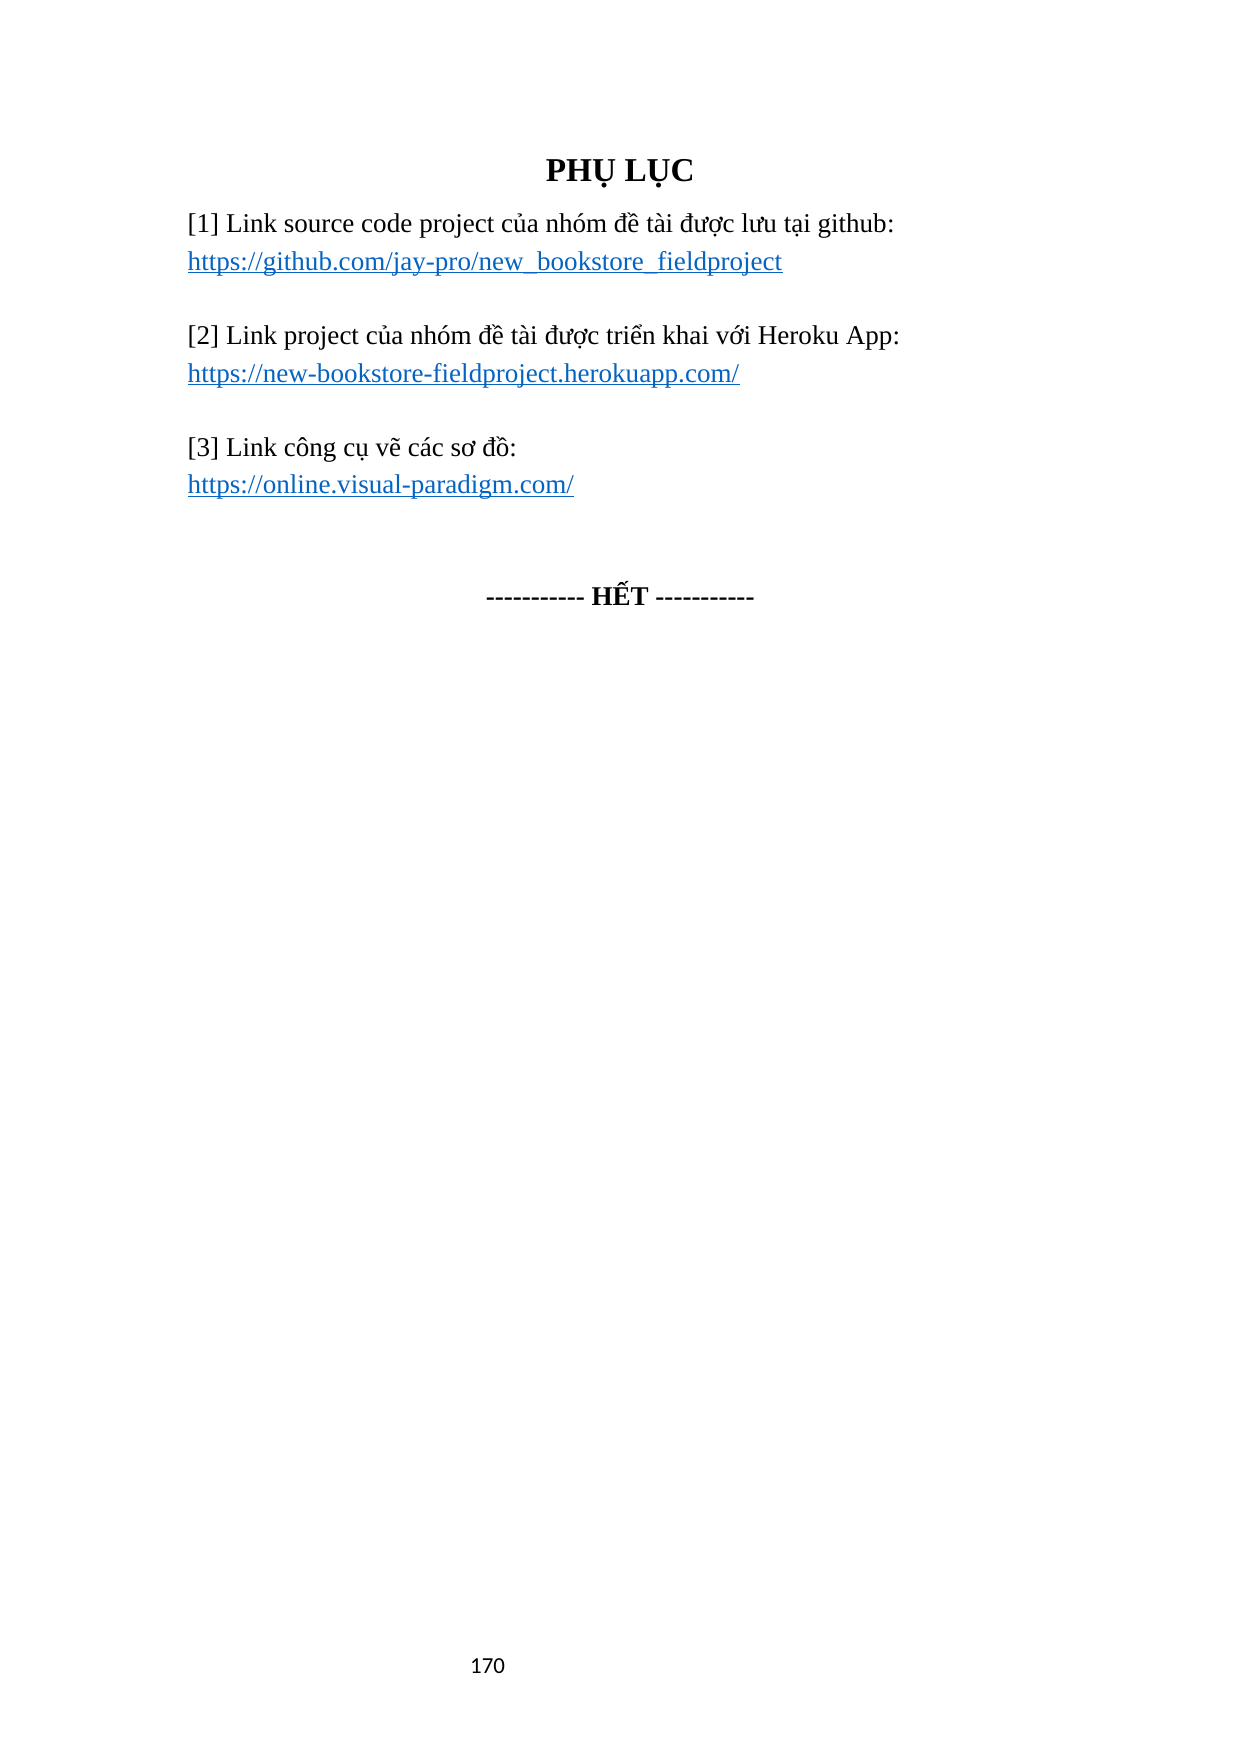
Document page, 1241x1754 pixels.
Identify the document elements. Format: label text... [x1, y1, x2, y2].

list Link project của nhóm đề tài được triển khai với Heroku App: [187, 319, 1053, 351]
list [1] Link source code project của nhóm đề tài được lưu tại github: [187, 207, 1053, 239]
text ----------- HẾT ----------- [187, 580, 1053, 612]
list https://online.visual-paradigm.com/ [187, 468, 1053, 500]
list https://new-bookstore-fieldproject.herokuapp.com/ [187, 357, 1053, 388]
text https://github.com/jay-pro/new_bookstore_fieldproject [187, 245, 1053, 276]
subtitle PHỤ LỤC [187, 150, 1053, 188]
list Link công cụ vẽ các sơ đồ: [187, 431, 1053, 462]
